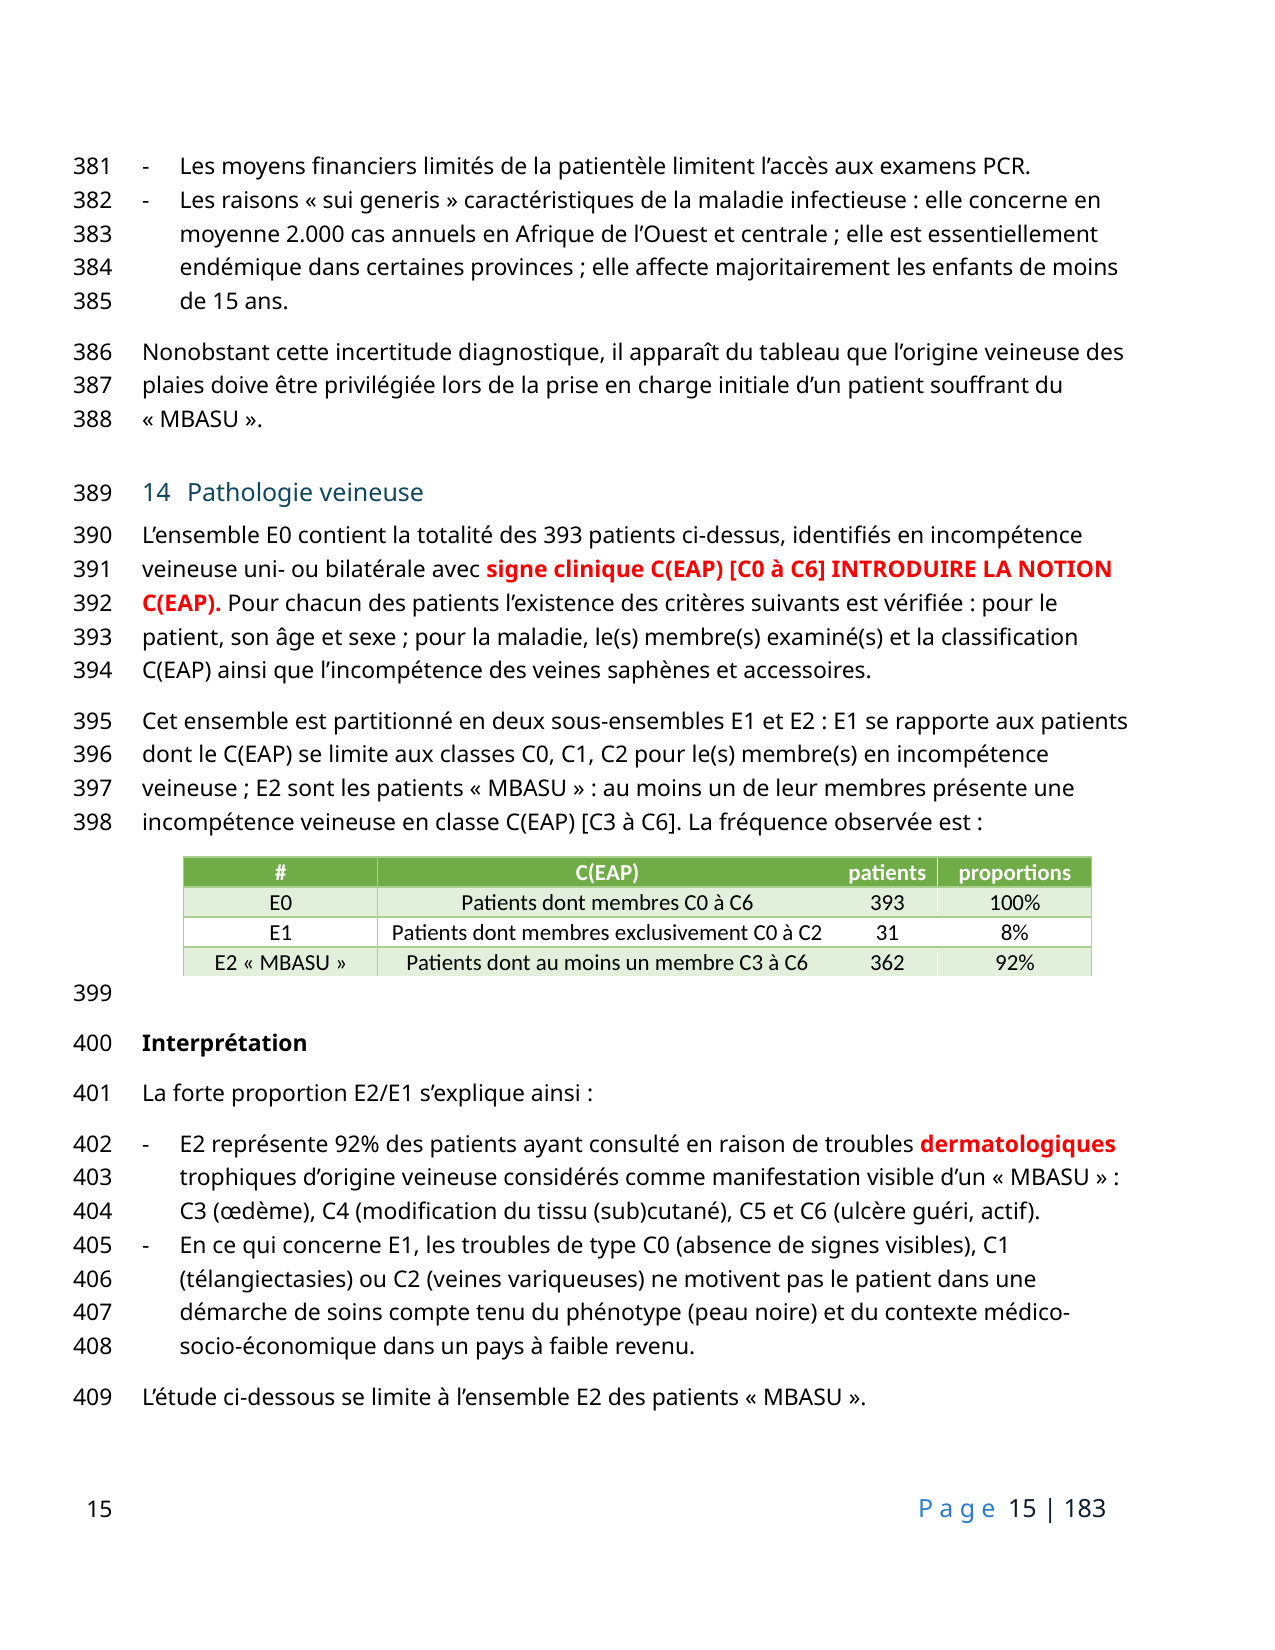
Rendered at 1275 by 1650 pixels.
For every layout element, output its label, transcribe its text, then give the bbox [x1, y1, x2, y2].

table_cell 362 [837, 948, 937, 976]
table_cell Patients dont au moins un membre C3 à C6 [378, 948, 837, 976]
text L’ensemble E0 contient la totalité des 393 patients ci-dessus, identifiés en incompétence veineuse uni- ou bilatérale avec signe clinique C(EAP) [C0 à C6] INTRODUIRE LA NOTION C(EAP). Pour chacun des patients l’existence des critères suivants est vérifiée : pour le patient, son âge et sexe ; pour la maladie, le(s) membre(s) examiné(s) et la classification C(EAP) ainsi que l’incompétence des veines saphènes et accessoires. [142, 519, 1133, 686]
table_cell 8% [938, 918, 1091, 946]
table_header # [184, 858, 377, 886]
text Nonobstant cette incertitude diagnostique, il apparaît du tableau que l’origine veineuse des plaies doive être privilégiée lors de la prise en charge initiale d’un patient souffrant du « MBASU ». [142, 335, 1133, 434]
text La forte proportion E2/E1 s’explique ainsi : [142, 1077, 1133, 1108]
table_cell E0 [184, 888, 377, 916]
list E2 représente 92% des patients ayant consulté en raison de troubles dermatologiques trophiques d’origine veineuse considérés comme manifestation visible d’un « MBASU » : C3 (œdème), C4 (modification du tissu (sub)cutané), C5 et C6 (ulcère guéri, actif). [142, 1128, 1133, 1226]
table_cell 31 [837, 918, 937, 946]
list En ce qui concerne E1, les troubles de type C0 (absence de signes visibles), C1 (télangiectasies) ou C2 (veines variqueuses) ne motivent pas le patient dans une démarche de soins compte tenu du phénotype (peau noire) et du contexte médico-socio-économique dans un pays à faible revenu. [142, 1229, 1133, 1361]
table_cell 100% [938, 888, 1091, 916]
table_header C(EAP) [378, 858, 837, 886]
table_cell 92% [938, 948, 1091, 976]
text L’étude ci-dessous se limite à l’ensemble E2 des patients « MBASU ». [142, 1381, 1133, 1412]
table_header patients [837, 858, 937, 886]
table_cell E2 « MBASU » [184, 948, 377, 976]
list Les raisons « sui generis » caractéristiques de la maladie infectieuse : elle concerne en moyenne 2.000 cas annuels en Afrique de l’Ouest et centrale ; elle est essentiellement endémique dans certaines provinces ; elle affecte majoritairement les enfants de moins de 15 ans. [142, 184, 1133, 316]
table_cell Patients dont membres exclusivement C0 à C2 [378, 918, 837, 946]
text Cet ensemble est partitionné en deux sous-ensembles E1 et E2 : E1 se rapporte aux patients dont le C(EAP) se limite aux classes C0, C1, C2 pour le(s) membre(s) en incompétence veineuse ; E2 sont les patients « MBASU » : au moins un de leur membres présente une incompétence veineuse en classe C(EAP) [C3 à C6]. La fréquence observée est : [142, 705, 1133, 837]
subtitle Pathologie veineuse [142, 474, 1133, 508]
table_cell E1 [184, 918, 377, 946]
text Interprétation [142, 1027, 1133, 1058]
table_header proportions [938, 858, 1091, 886]
list Les moyens financiers limités de la patientèle limitent l’accès aux examens PCR. [142, 150, 1133, 181]
table_cell 393 [837, 888, 937, 916]
table_cell Patients dont membres C0 à C6 [378, 888, 837, 916]
